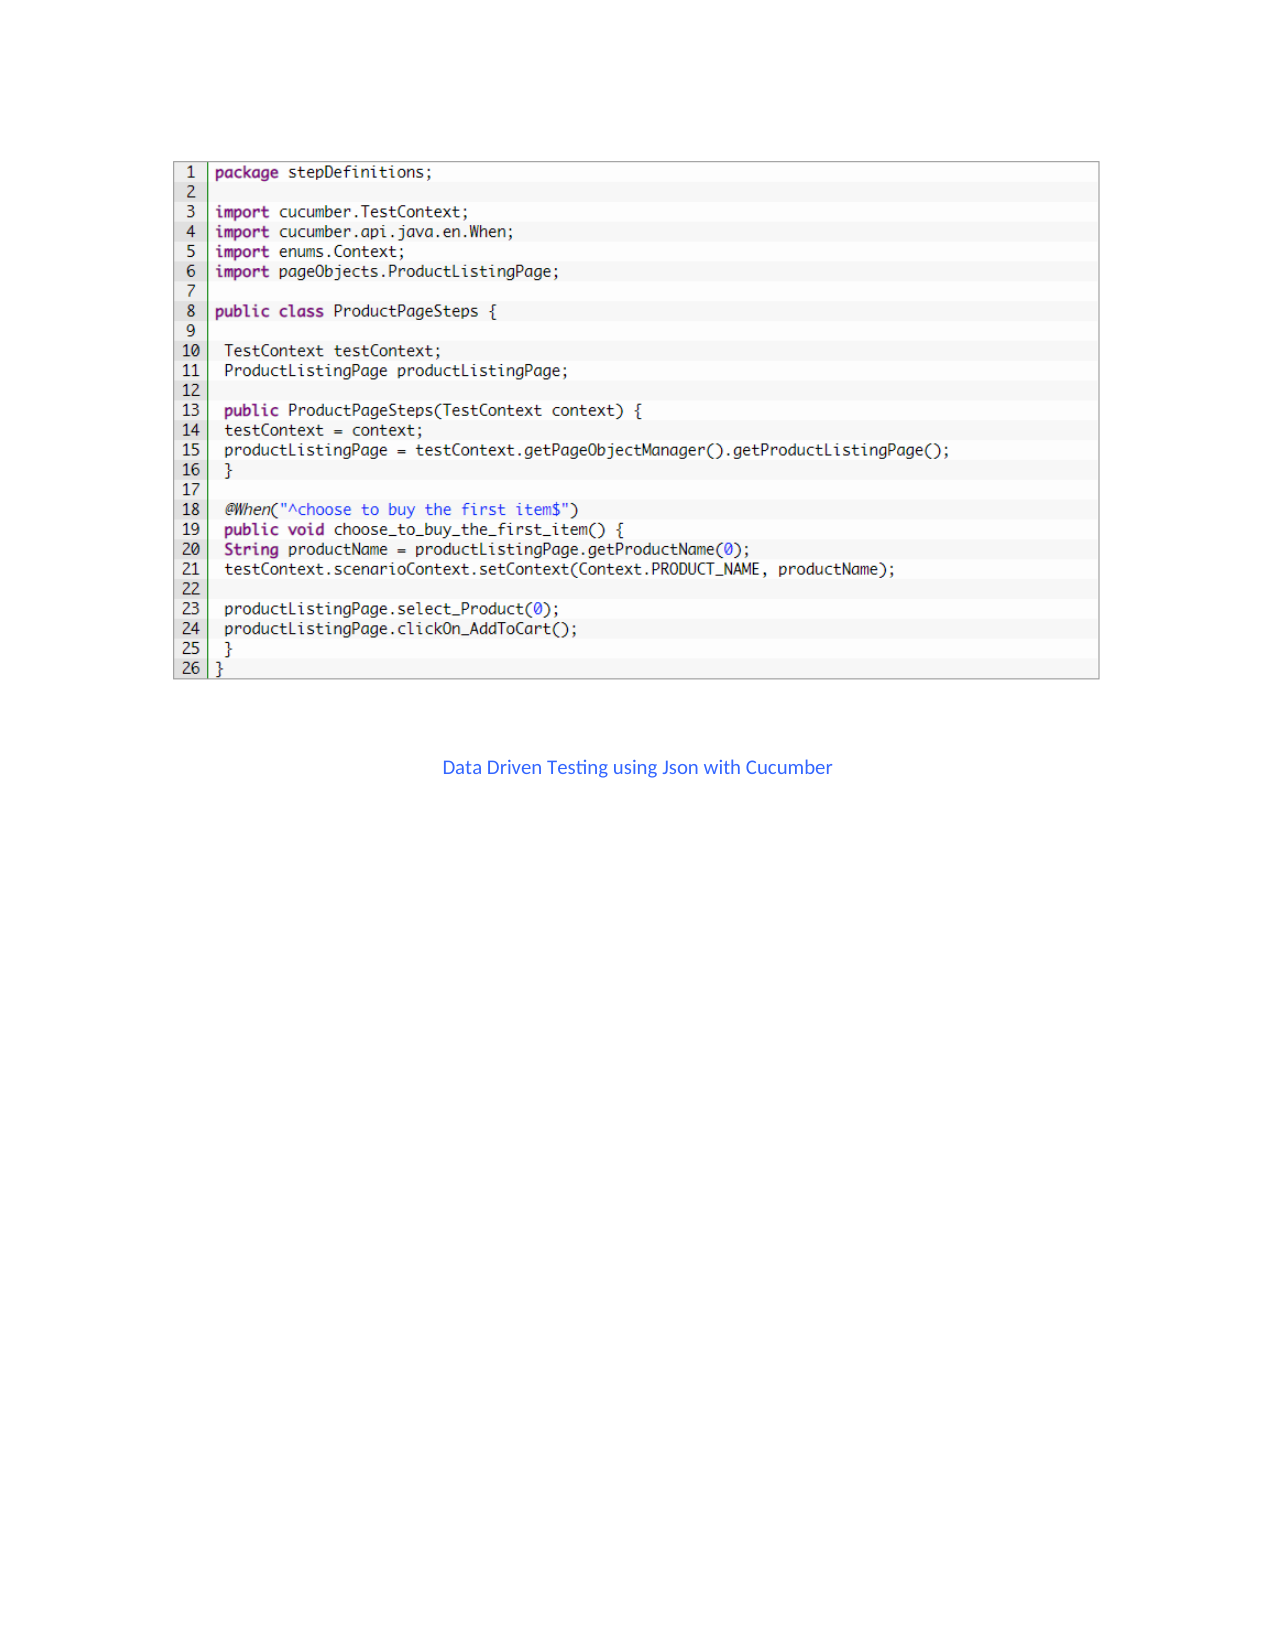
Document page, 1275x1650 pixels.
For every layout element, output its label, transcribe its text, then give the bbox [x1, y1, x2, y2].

subtitle Data Driven Testing using Json with Cucumber [150, 754, 1125, 779]
picture [150, 150, 1125, 696]
